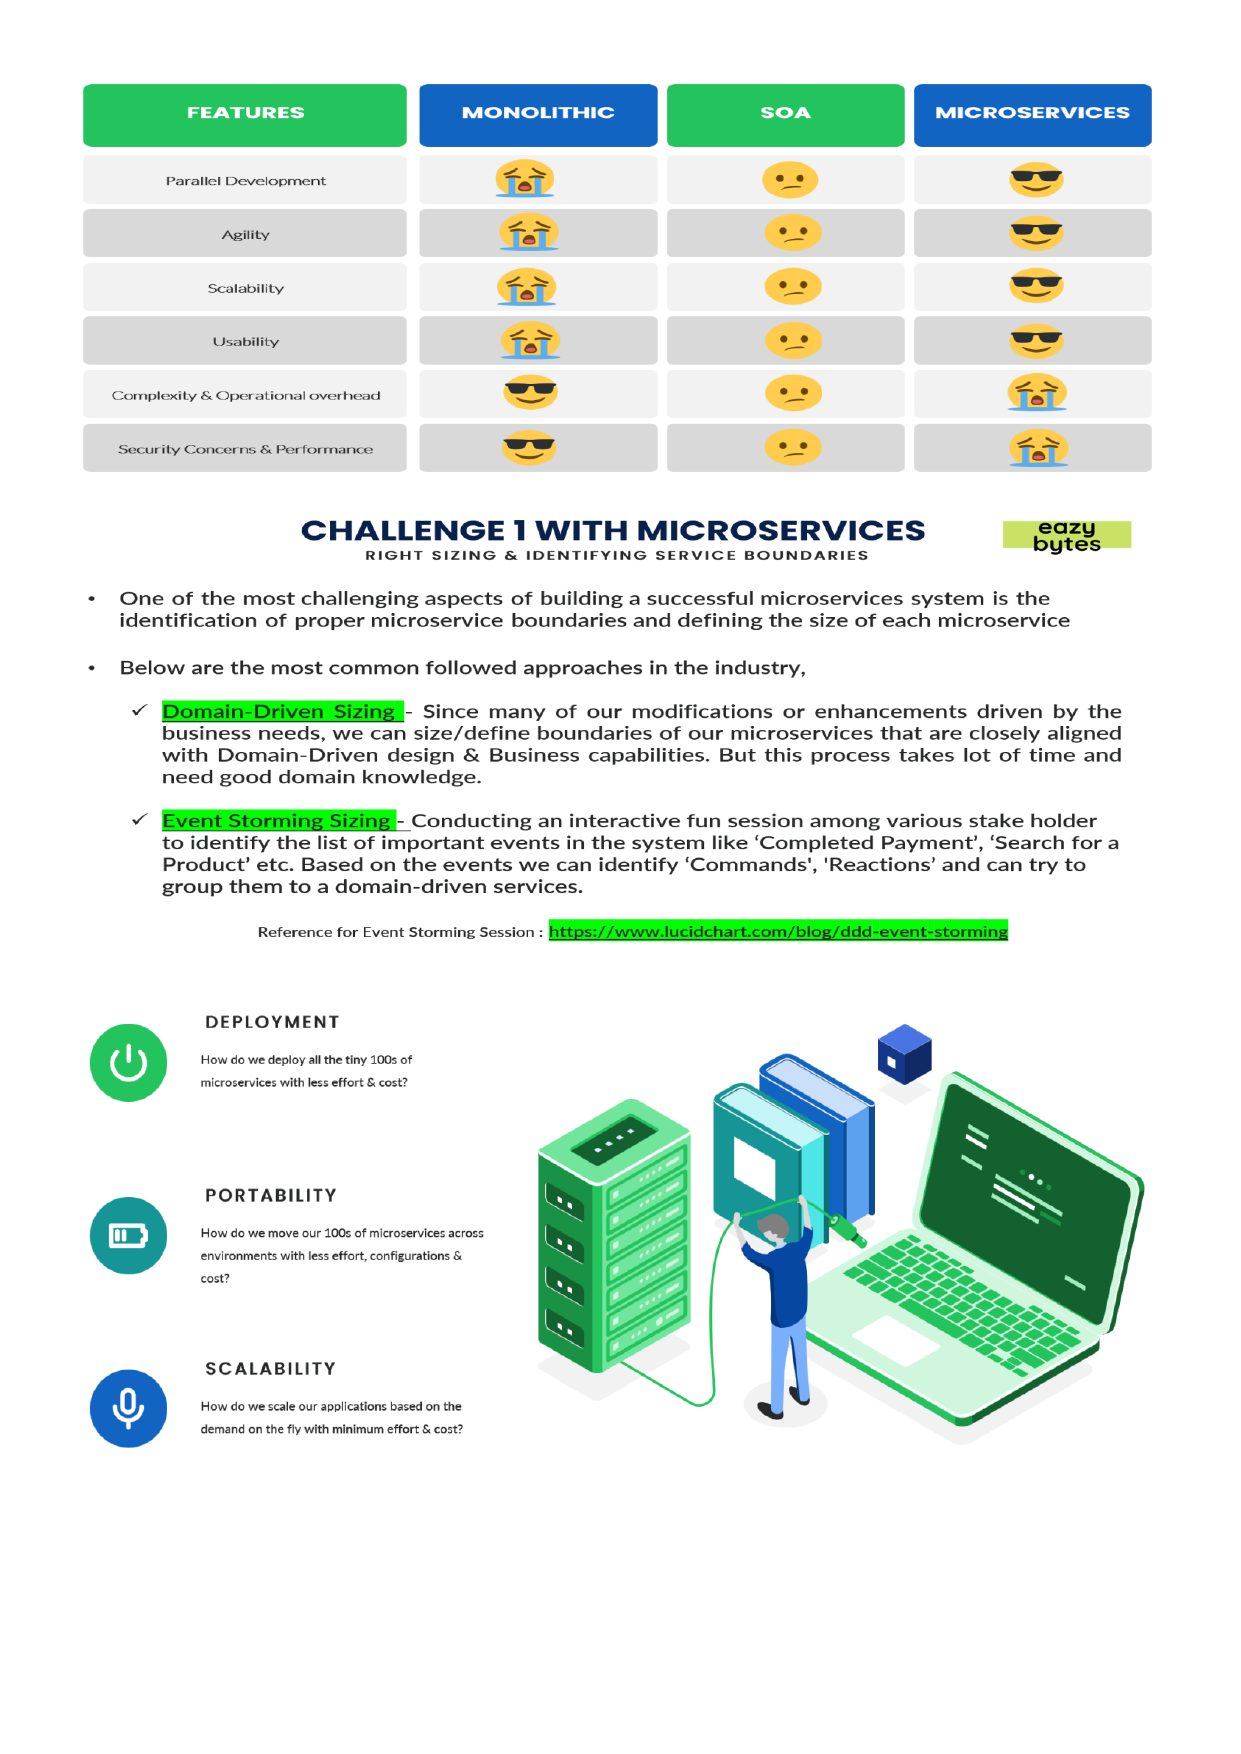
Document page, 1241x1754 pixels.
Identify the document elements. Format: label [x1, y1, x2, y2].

picture [75, 75, 1166, 482]
picture [75, 965, 1166, 1451]
picture [75, 500, 1166, 947]
